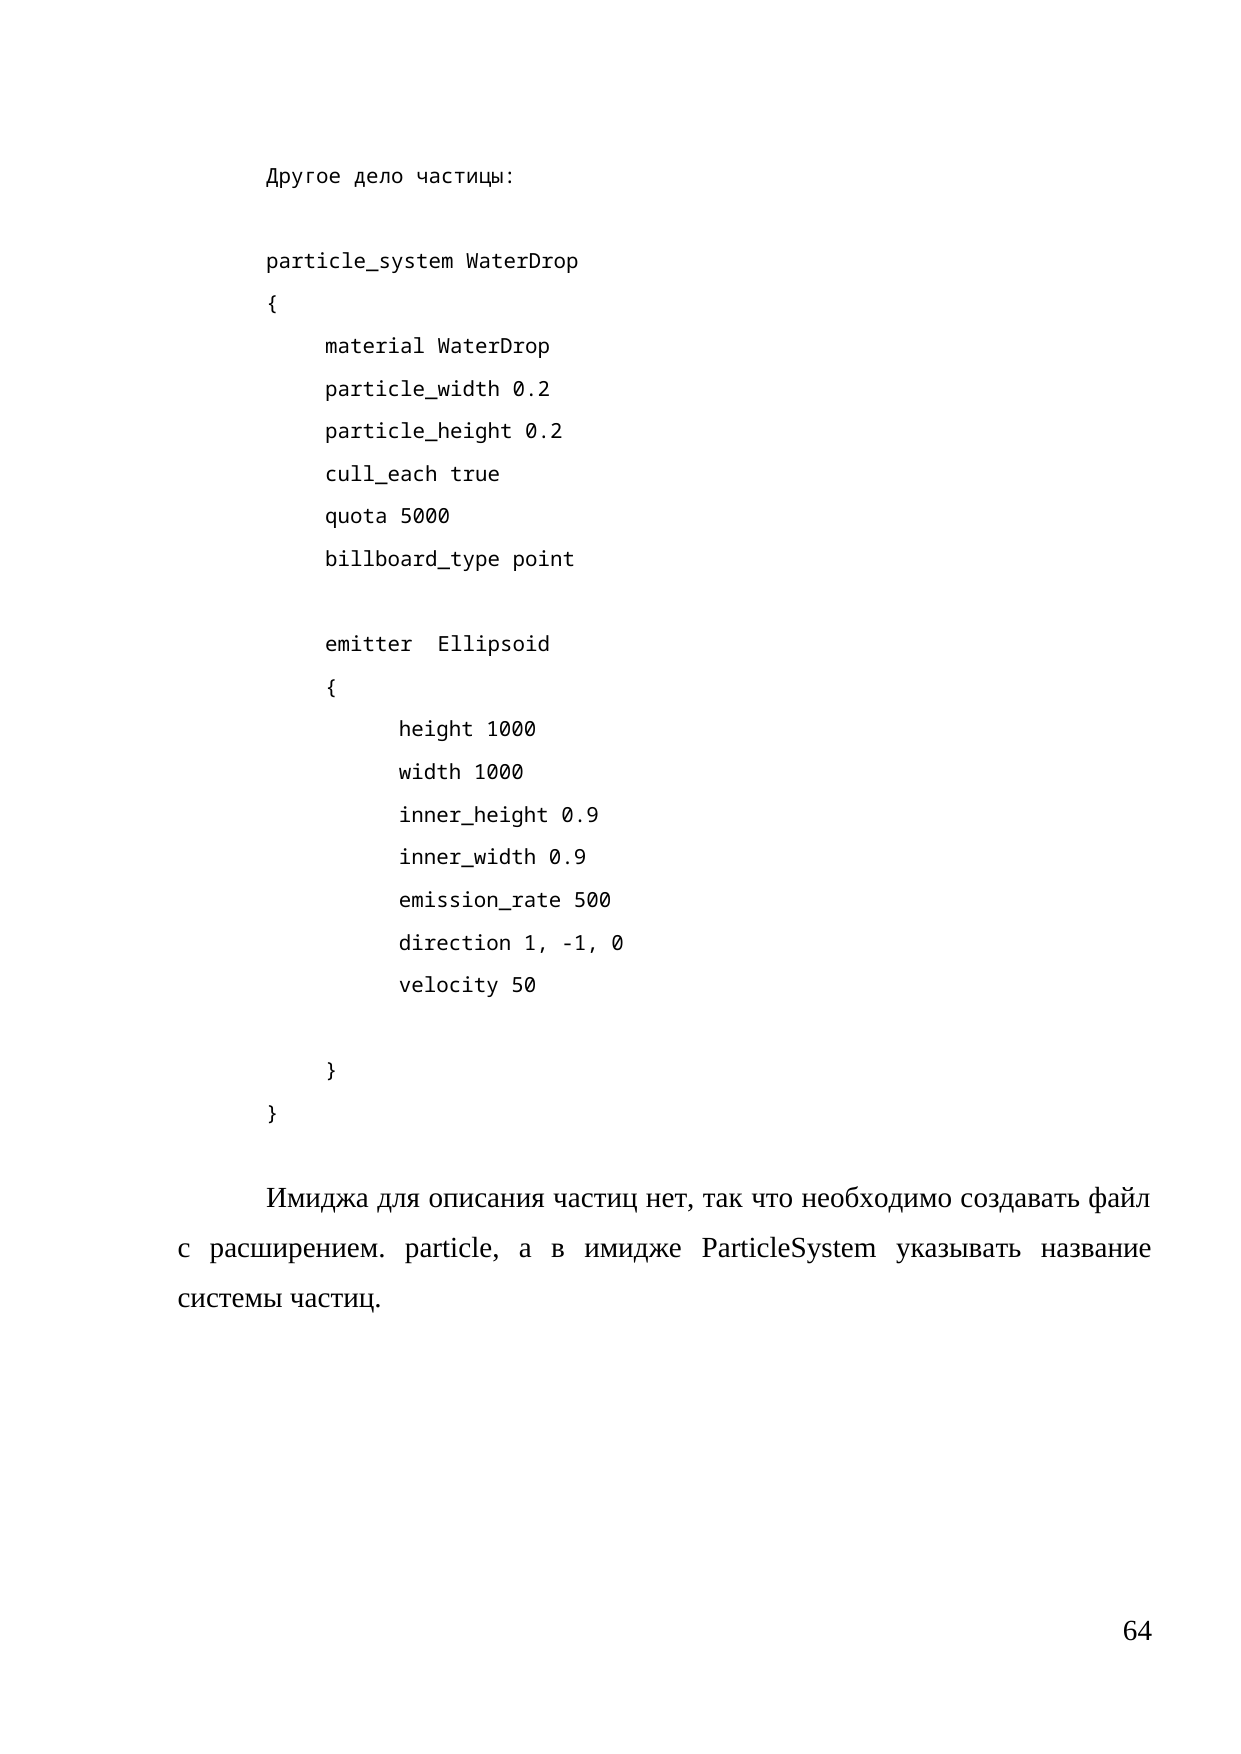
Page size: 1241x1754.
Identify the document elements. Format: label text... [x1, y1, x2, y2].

text { [177, 288, 1152, 317]
text particle_width 0.2 [177, 374, 1152, 402]
text billboard_type point [177, 544, 1152, 573]
text } [177, 1098, 1152, 1126]
text particle_height 0.2 [177, 416, 1152, 445]
text quota 5000 [177, 502, 1152, 530]
text particle_system WaterDrop [177, 246, 1152, 274]
text Имиджа для описания частиц нет, так что необходимо создавать файл с расширением. particle, а в имидже ParticleSystem указывать название системы частиц. [177, 1180, 1152, 1314]
text velocity 50 [177, 970, 1152, 999]
text direction 1, -1, 0 [177, 928, 1152, 956]
text cull_each true [177, 459, 1152, 487]
text } [177, 1055, 1152, 1083]
text material WaterDrop [177, 331, 1152, 359]
text emitter Ellipsoid [177, 629, 1152, 658]
text inner_width 0.9 [177, 842, 1152, 871]
text height 1000 [177, 714, 1152, 743]
text width 1000 [177, 757, 1152, 786]
text emission_rate 500 [177, 885, 1152, 913]
text inner_height 0.9 [177, 800, 1152, 828]
text Другое дело частицы: [177, 161, 1152, 189]
text { [177, 672, 1152, 700]
